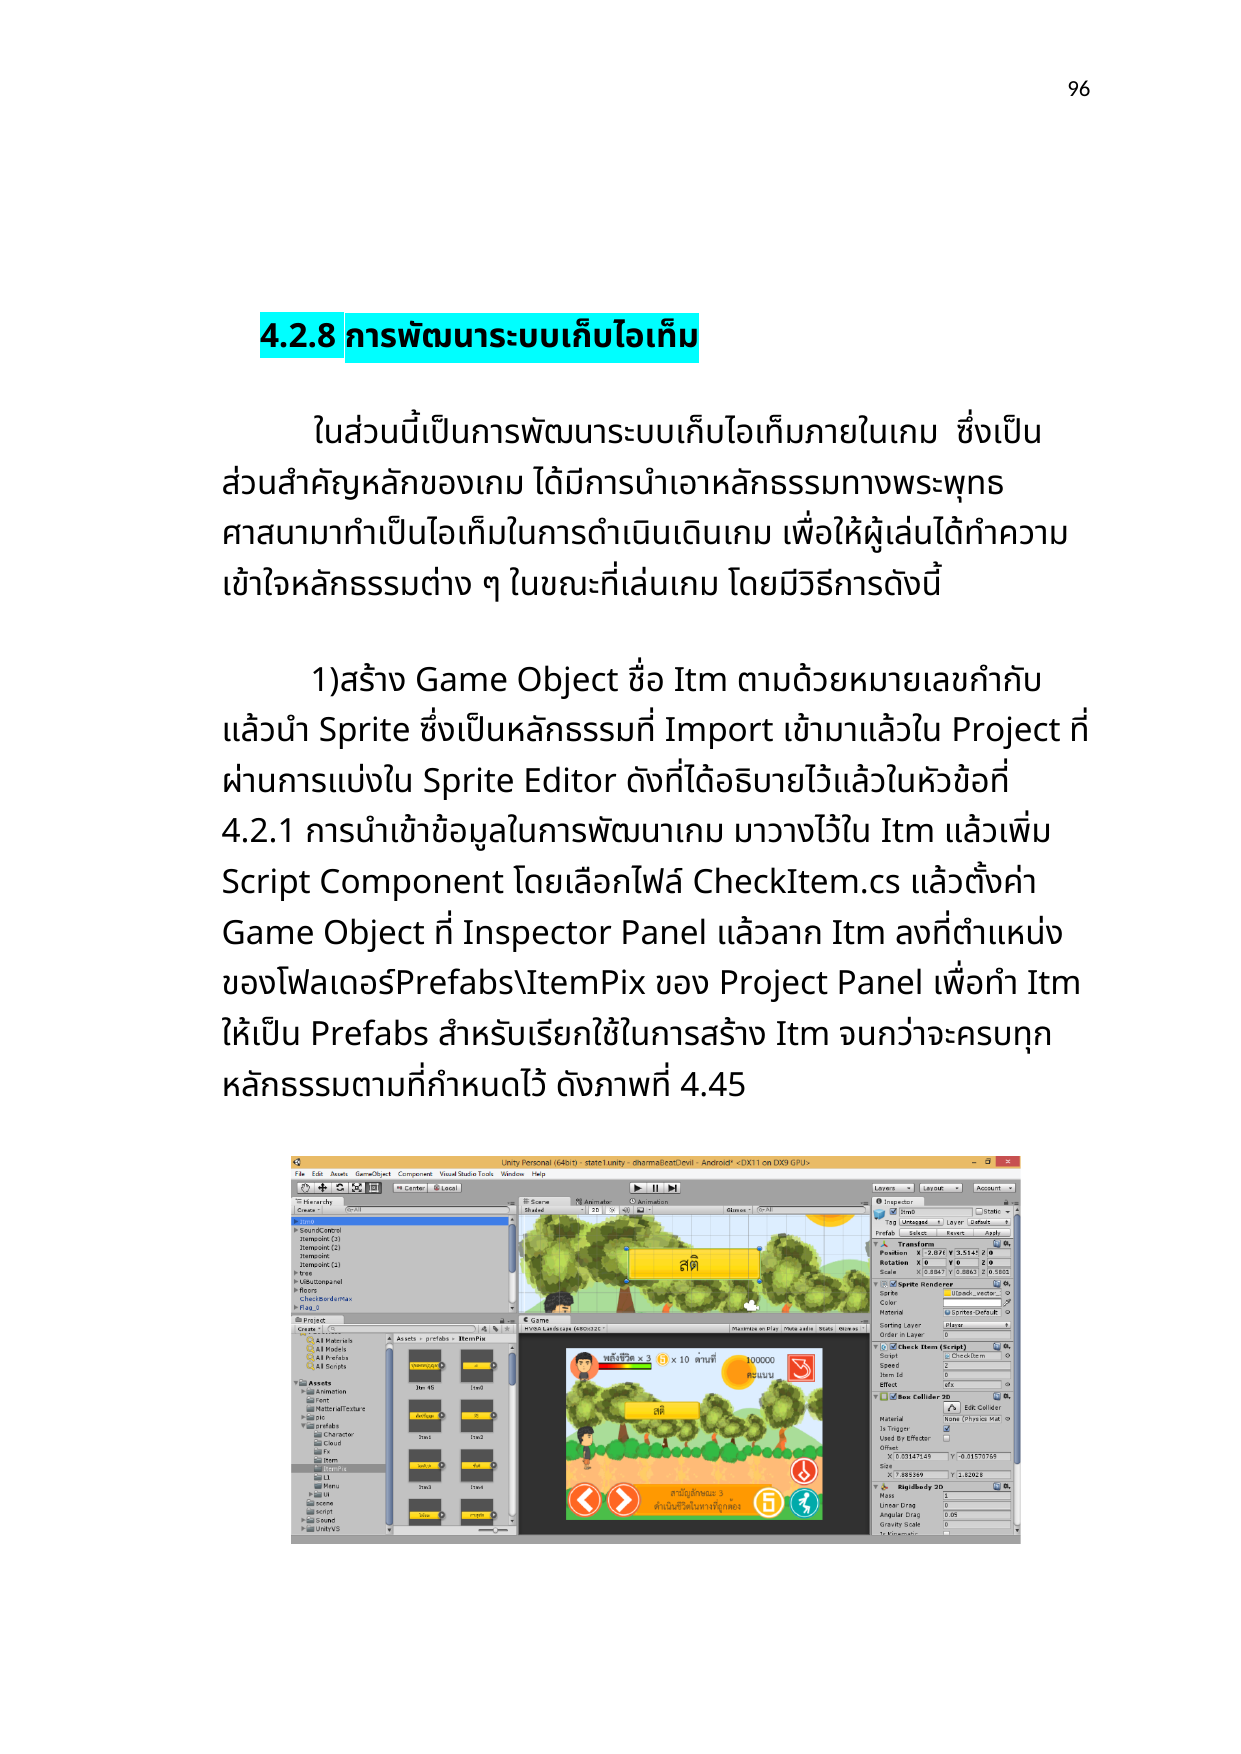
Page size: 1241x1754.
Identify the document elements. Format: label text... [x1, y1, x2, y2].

text 4.2.8 การพัฒนาระบบเก็บไอเท็ม [221, 312, 1090, 363]
list สร้าง Game Object ชื่อ Itm ตามด้วยหมายเลขกำกับ แล้วนำ Sprite ซึ่งเป็นหลักธรรมที่ Import เข้ามาแล้วใน Project ที่ผ่านการแบ่งใน Sprite Editor ดังที่ได้อธิบายไว้แล้วในหัวข้อที่ 4.2.1 การนำเข้าข้อมูลในการพัฒนาเกม มาวางไว้ใน Itm แล้วเพิ่ม Script Component โดยเลือกไฟล์ CheckItem.cs แล้วตั้งค่า Game Object ที่ Inspector Panel แล้วลาก Itm ลงที่ตำแหน่งของโฟลเดอร์Prefabs\ItemPix ของ Project Panel เพื่อทำ Itm ให้เป็น Prefabs สำหรับเรียกใช้ในการสร้าง Itm จนกว่าจะครบทุกหลักธรรมตามที่กำหนดไว้ ดังภาพที่ 4.45 [221, 655, 1090, 1111]
picture [291, 1156, 1021, 1544]
text ในส่วนนี้เป็นการพัฒนาระบบเก็บไอเท็มภายในเกม ซึ่งเป็นส่วนสำคัญหลักของเกม ได้มีการนำเอาหลักธรรมทางพระพุทธศาสนามาทำเป็นไอเท็มในการดำเนินเดินเกม เพื่อให้ผู้เล่นได้ทำความเข้าใจหลักธรรมต่าง ๆ ในขณะที่เล่นเกม โดยมีวิธีการดังนี้ [221, 408, 1090, 610]
